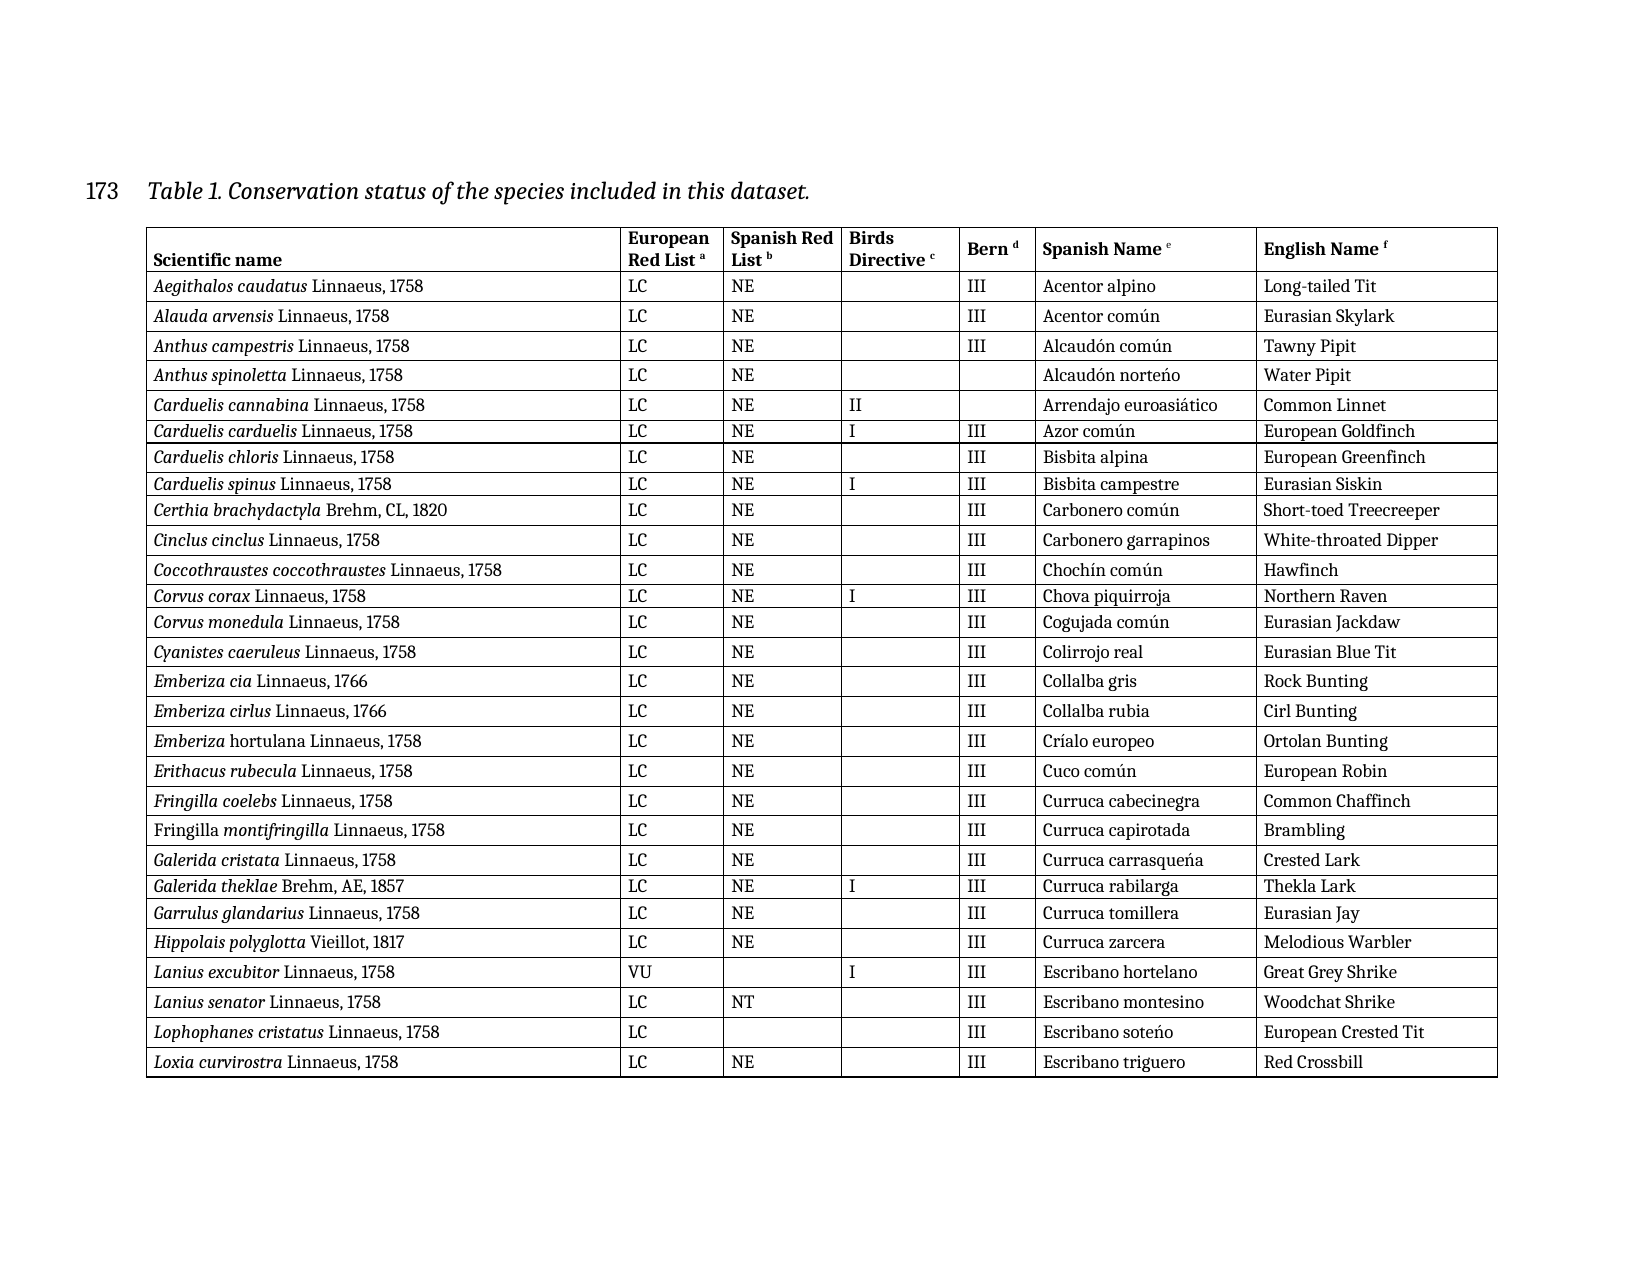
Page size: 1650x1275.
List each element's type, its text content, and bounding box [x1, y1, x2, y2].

table_cell Escribano montesino [1036, 988, 1256, 1017]
table_cell [842, 272, 959, 301]
table_cell NE [724, 608, 841, 637]
table_cell III [960, 899, 1035, 927]
table_header Scientific name [147, 228, 620, 271]
table_cell III [960, 302, 1035, 331]
table_cell Cirl Bunting [1257, 697, 1497, 726]
table_cell Short-toed Treecreeper [1257, 496, 1497, 525]
table_cell LC [621, 638, 723, 666]
table_header Spanish Red List b [724, 228, 841, 271]
table_cell Cinclus cinclus Linnaeus, 1758 [147, 526, 620, 554]
table_cell [842, 757, 959, 786]
table_cell Carduelis carduelis Linnaeus, 1758 [147, 421, 620, 442]
table_cell III [960, 1048, 1035, 1076]
table_cell [960, 391, 1035, 420]
table_cell [842, 988, 959, 1017]
table_cell Common Chaffinch [1257, 787, 1497, 815]
table_cell Eurasian Skylark [1257, 302, 1497, 331]
table_cell LC [621, 876, 723, 898]
table_cell [842, 899, 959, 927]
table_cell NE [724, 585, 841, 607]
table_cell LC [621, 697, 723, 726]
table_cell Curruca zarcera [1036, 929, 1256, 957]
table_cell [960, 361, 1035, 390]
table_cell Chochín común [1036, 556, 1256, 584]
table_cell NE [724, 638, 841, 666]
table_cell Alauda arvensis Linnaeus, 1758 [147, 302, 620, 331]
table_cell Crested Lark [1257, 846, 1497, 875]
table_cell NE [724, 667, 841, 696]
table_cell LC [621, 667, 723, 696]
table_cell III [960, 496, 1035, 525]
text Table 1. Conservation status of the species included in this dataset. [148, 177, 1502, 206]
table_cell III [960, 332, 1035, 360]
table_cell [842, 816, 959, 845]
table_cell Acentor común [1036, 302, 1256, 331]
table_cell Collalba rubia [1036, 697, 1256, 726]
table_cell NE [724, 496, 841, 525]
table_header Bern d [960, 228, 1035, 271]
table_cell Escribano hortelano [1036, 958, 1256, 987]
table_cell III [960, 846, 1035, 875]
table_cell LC [621, 585, 723, 607]
table_cell LC [621, 473, 723, 495]
table_cell LC [621, 608, 723, 637]
table_cell III [960, 757, 1035, 786]
table_cell NE [724, 846, 841, 875]
table_cell NE [724, 421, 841, 442]
table_cell Collalba gris [1036, 667, 1256, 696]
table_cell [842, 556, 959, 584]
table_cell LC [621, 302, 723, 331]
table_cell European Greenfinch [1257, 444, 1497, 472]
table_cell Aegithalos caudatus Linnaeus, 1758 [147, 272, 620, 301]
table_cell Certhia brachydactyla Brehm, CL, 1820 [147, 496, 620, 525]
table_cell LC [621, 787, 723, 815]
table_cell III [960, 421, 1035, 442]
table_cell Curruca tomillera [1036, 899, 1256, 927]
table_cell Galerida theklae Brehm, AE, 1857 [147, 876, 620, 898]
table_cell I [842, 473, 959, 495]
table_cell LC [621, 1048, 723, 1076]
table_cell I [842, 585, 959, 607]
table_cell Fringilla coelebs Linnaeus, 1758 [147, 787, 620, 815]
table_cell NE [724, 787, 841, 815]
table_cell [842, 1048, 959, 1076]
table_cell III [960, 638, 1035, 666]
table_cell Woodchat Shrike [1257, 988, 1497, 1017]
table_cell III [960, 608, 1035, 637]
table_cell LC [621, 391, 723, 420]
table_cell III [960, 727, 1035, 756]
table_cell Erithacus rubecula Linnaeus, 1758 [147, 757, 620, 786]
table_cell Rock Bunting [1257, 667, 1497, 696]
table_cell NE [724, 391, 841, 420]
table_cell III [960, 958, 1035, 987]
table_cell NT [724, 988, 841, 1017]
table_cell Eurasian Siskin [1257, 473, 1497, 495]
table_cell [842, 302, 959, 331]
table_cell [842, 496, 959, 525]
table_cell III [960, 697, 1035, 726]
table_cell Alcaudón común [1036, 332, 1256, 360]
table_cell Red Crossbill [1257, 1048, 1497, 1076]
table_header Spanish Name e [1036, 228, 1256, 271]
table_cell III [960, 444, 1035, 472]
table_cell Eurasian Jay [1257, 899, 1497, 927]
table_header European Red List a [621, 228, 723, 271]
table_cell Arrendajo euroasiático [1036, 391, 1256, 420]
table_cell III [960, 929, 1035, 957]
table_cell LC [621, 332, 723, 360]
table_cell [842, 608, 959, 637]
table_cell Escribano triguero [1036, 1048, 1256, 1076]
table_cell NE [724, 876, 841, 898]
table_cell NE [724, 899, 841, 927]
table_cell Carduelis cannabina Linnaeus, 1758 [147, 391, 620, 420]
table_cell Tawny Pipit [1257, 332, 1497, 360]
table_cell Curruca capirotada [1036, 816, 1256, 845]
table_cell [842, 846, 959, 875]
table_cell Water Pipit [1257, 361, 1497, 390]
table_cell Carduelis spinus Linnaeus, 1758 [147, 473, 620, 495]
table_cell NE [724, 816, 841, 845]
table_cell NE [724, 272, 841, 301]
table_cell Lanius excubitor Linnaeus, 1758 [147, 958, 620, 987]
table_cell Anthus campestris Linnaeus, 1758 [147, 332, 620, 360]
table_cell I [842, 421, 959, 442]
table_cell I [842, 876, 959, 898]
table_cell LC [621, 988, 723, 1017]
table_cell III [960, 526, 1035, 554]
table_cell Bisbita alpina [1036, 444, 1256, 472]
table_cell [842, 929, 959, 957]
table_cell NE [724, 361, 841, 390]
table_cell [842, 526, 959, 554]
table_cell NE [724, 1048, 841, 1076]
table_cell Escribano soteńo [1036, 1018, 1256, 1047]
table_cell Acentor alpino [1036, 272, 1256, 301]
table_cell Carbonero garrapinos [1036, 526, 1256, 554]
table_cell Hippolais polyglotta Vieillot, 1817 [147, 929, 620, 957]
table_cell [842, 697, 959, 726]
table_cell III [960, 585, 1035, 607]
table_cell Galerida cristata Linnaeus, 1758 [147, 846, 620, 875]
table_cell LC [621, 272, 723, 301]
table_cell Brambling [1257, 816, 1497, 845]
table_cell European Crested Tit [1257, 1018, 1497, 1047]
table_cell [724, 958, 841, 987]
table_cell III [960, 787, 1035, 815]
table_cell NE [724, 929, 841, 957]
table_cell [842, 1018, 959, 1047]
table_cell Curruca rabilarga [1036, 876, 1256, 898]
table_cell [842, 332, 959, 360]
table_cell Eurasian Jackdaw [1257, 608, 1497, 637]
table_cell Corvus corax Linnaeus, 1758 [147, 585, 620, 607]
table_cell LC [621, 757, 723, 786]
table_cell III [960, 816, 1035, 845]
table_cell Azor común [1036, 421, 1256, 442]
table_cell Hawfinch [1257, 556, 1497, 584]
table_cell Cuco común [1036, 757, 1256, 786]
table_cell Cogujada común [1036, 608, 1256, 637]
table_cell European Robin [1257, 757, 1497, 786]
table_cell NE [724, 302, 841, 331]
table_cell Cyanistes caeruleus Linnaeus, 1758 [147, 638, 620, 666]
table_cell Great Grey Shrike [1257, 958, 1497, 987]
table_cell I [842, 958, 959, 987]
table_cell Emberiza hortulana Linnaeus, 1758 [147, 727, 620, 756]
table_cell Lanius senator Linnaeus, 1758 [147, 988, 620, 1017]
table_cell [842, 667, 959, 696]
table_cell Críalo europeo [1036, 727, 1256, 756]
table_cell III [960, 1018, 1035, 1047]
table_cell Emberiza cirlus Linnaeus, 1766 [147, 697, 620, 726]
table_cell III [960, 667, 1035, 696]
table_cell NE [724, 473, 841, 495]
table_cell III [960, 556, 1035, 584]
table_cell Ortolan Bunting [1257, 727, 1497, 756]
table_cell LC [621, 727, 723, 756]
table_cell Emberiza cia Linnaeus, 1766 [147, 667, 620, 696]
table_cell Loxia curvirostra Linnaeus, 1758 [147, 1048, 620, 1076]
table_cell Curruca carrasqueńa [1036, 846, 1256, 875]
table_cell Chova piquirroja [1036, 585, 1256, 607]
table_cell Eurasian Blue Tit [1257, 638, 1497, 666]
table_cell Common Linnet [1257, 391, 1497, 420]
table_cell LC [621, 899, 723, 927]
table_cell White-throated Dipper [1257, 526, 1497, 554]
table_cell III [960, 988, 1035, 1017]
table_cell NE [724, 757, 841, 786]
table_cell LC [621, 816, 723, 845]
table_cell Long-tailed Tit [1257, 272, 1497, 301]
table_cell [842, 444, 959, 472]
table_cell III [960, 876, 1035, 898]
table_cell European Goldfinch [1257, 421, 1497, 442]
table_cell [842, 361, 959, 390]
table_cell Garrulus glandarius Linnaeus, 1758 [147, 899, 620, 927]
table_cell NE [724, 332, 841, 360]
table_cell III [960, 473, 1035, 495]
table_cell LC [621, 526, 723, 554]
table_cell III [960, 272, 1035, 301]
table_cell Coccothraustes coccothraustes Linnaeus, 1758 [147, 556, 620, 584]
table_cell Melodious Warbler [1257, 929, 1497, 957]
table_cell Anthus spinoletta Linnaeus, 1758 [147, 361, 620, 390]
table_cell Colirrojo real [1036, 638, 1256, 666]
table_cell II [842, 391, 959, 420]
table_header Birds Directive c [842, 228, 959, 271]
table_cell LC [621, 444, 723, 472]
table_cell [842, 727, 959, 756]
table_cell [724, 1018, 841, 1047]
table_cell [842, 787, 959, 815]
table_cell LC [621, 929, 723, 957]
table_cell Corvus monedula Linnaeus, 1758 [147, 608, 620, 637]
table_cell LC [621, 496, 723, 525]
table_cell Lophophanes cristatus Linnaeus, 1758 [147, 1018, 620, 1047]
table_cell Carbonero común [1036, 496, 1256, 525]
table_cell Alcaudón norteńo [1036, 361, 1256, 390]
table_cell NE [724, 727, 841, 756]
table_cell NE [724, 444, 841, 472]
table_cell LC [621, 361, 723, 390]
table_cell LC [621, 1018, 723, 1047]
table_cell NE [724, 526, 841, 554]
table_cell [842, 638, 959, 666]
table_cell VU [621, 958, 723, 987]
table_cell LC [621, 846, 723, 875]
table_cell Carduelis chloris Linnaeus, 1758 [147, 444, 620, 472]
table_cell LC [621, 421, 723, 442]
table_header English Name f [1257, 228, 1497, 271]
table_cell NE [724, 556, 841, 584]
table_cell LC [621, 556, 723, 584]
table_cell Bisbita campestre [1036, 473, 1256, 495]
table_cell Northern Raven [1257, 585, 1497, 607]
table_cell NE [724, 697, 841, 726]
table_cell Thekla Lark [1257, 876, 1497, 898]
table_cell Curruca cabecinegra [1036, 787, 1256, 815]
table_cell Fringilla montifringilla Linnaeus, 1758 [147, 816, 620, 845]
